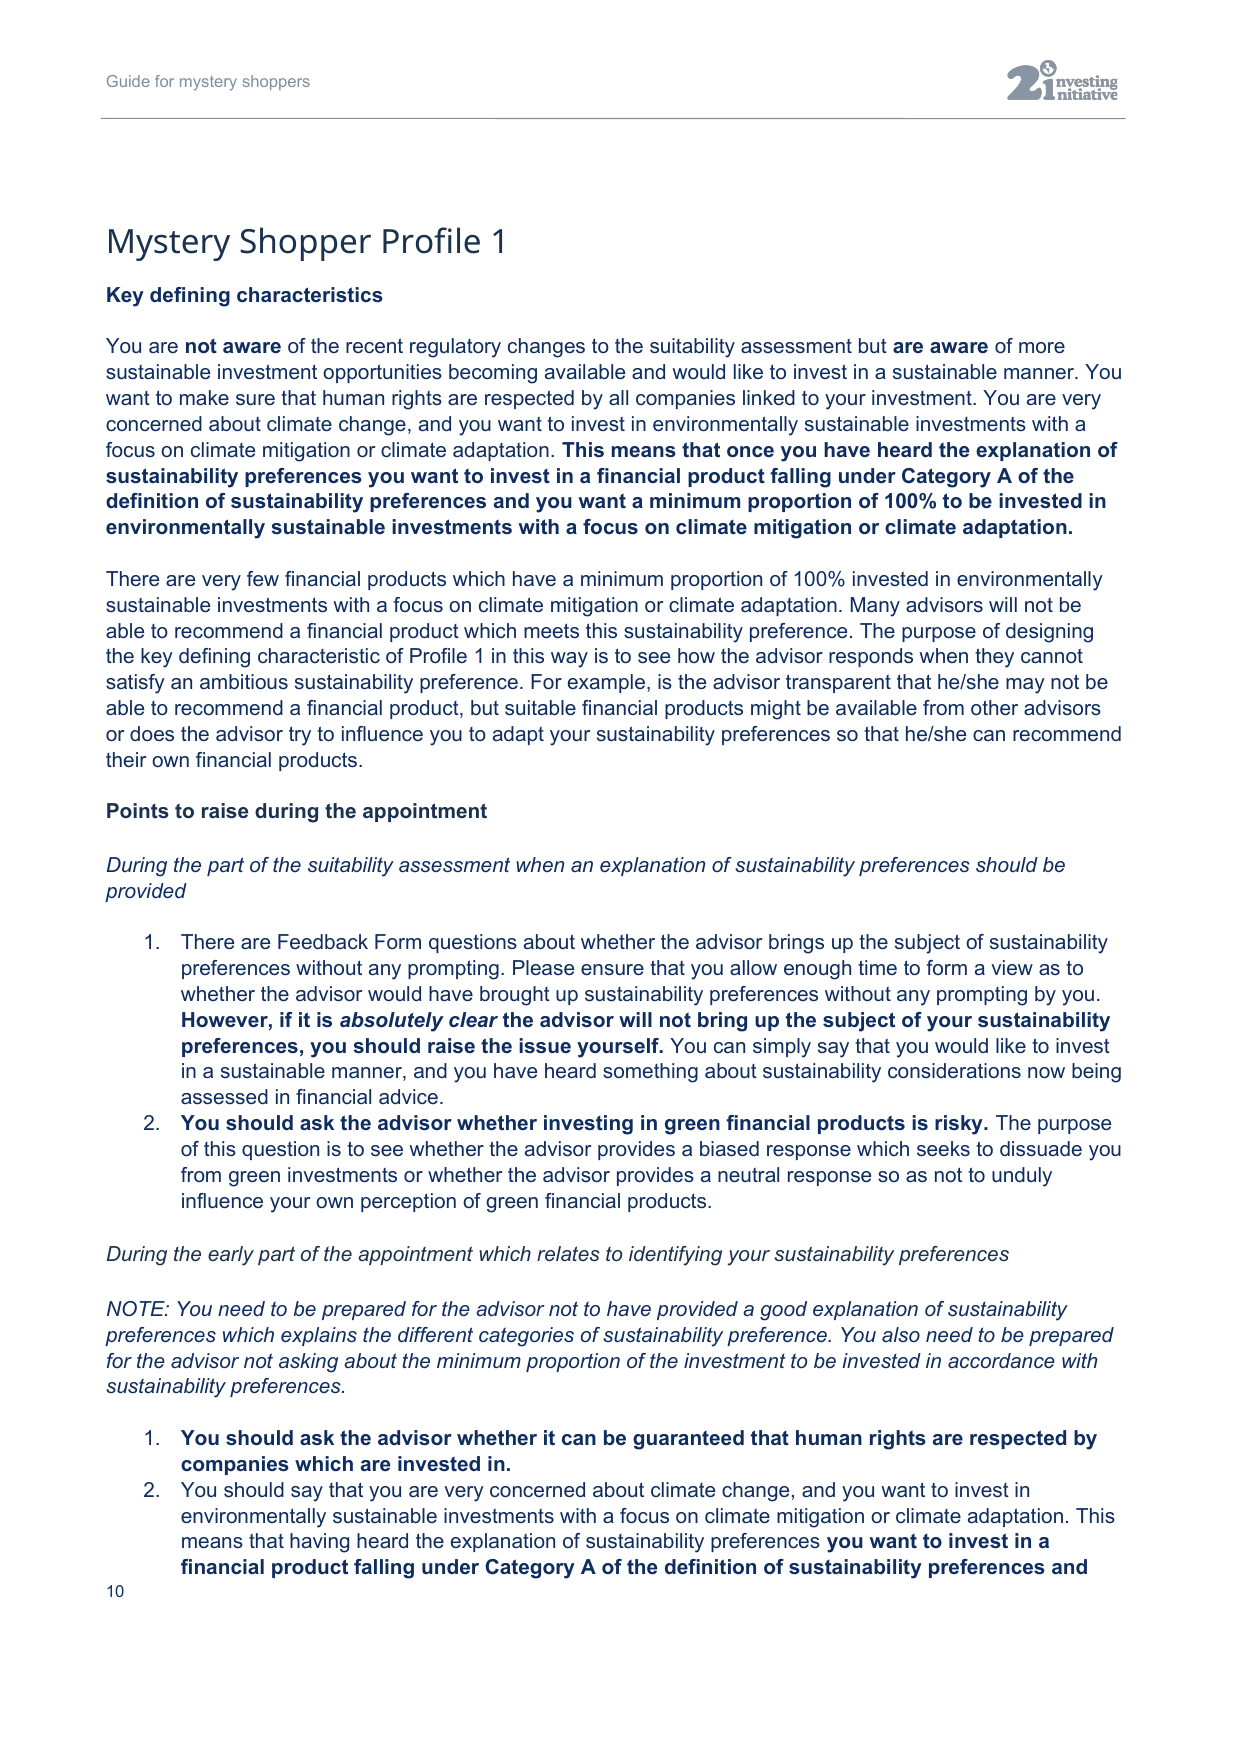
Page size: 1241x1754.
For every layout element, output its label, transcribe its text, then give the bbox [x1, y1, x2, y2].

text During the part of the suitability assessment when an explanation of sustainability preferences should be provided [106, 853, 1124, 902]
text NOTE: You need to be prepared for the advisor not to have provided a good explanation of sustainability preferences which explains the different categories of sustainability preference. You also need to be prepared for the advisor not asking about the minimum proportion of the investment to be invested in accordance with sustainability preferences. [106, 1297, 1124, 1398]
text Key defining characteristics [106, 283, 1124, 307]
list You should ask the advisor whether investing in green financial products is risky. The purpose of this question is to see whether the advisor provides a biased response which seeks to dissuade you from green investments or whether the advisor provides a neutral response so as not to unduly influence your own perception of green financial products. [143, 1111, 1124, 1212]
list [143, 1478, 1124, 1579]
list There are Feedback Form questions about whether the advisor brings up the subject of sustainability preferences without any prompting. Please ensure that you allow enough time to form a view as to whether the advisor would have brought up sustainability preferences without any prompting by you. However, if it is absolutely clear the advisor will not bring up the subject of your sustainability preferences, you should raise the issue yourself. You can simply say that you would like to invest in a sustainable manner, and you have heard something about sustainability considerations now being assessed in financial advice. [143, 930, 1124, 1109]
text There are very few financial products which have a minimum proportion of 100% invested in environmentally sustainable investments with a focus on climate mitigation or climate adaptation. Many advisors will not be able to recommend a financial product which meets this sustainability preference. The purpose of designing the key defining characteristic of Profile 1 in this way is to see how the advisor responds when they cannot satisfy an ambitious sustainability preference. For example, is the advisor transparent that he/she may not be able to recommend a financial product, but suitable financial products might be available from other advisors or does the advisor try to influence you to adapt your sustainability preferences so that he/she can recommend their own financial products. [106, 567, 1124, 772]
text You are not aware of the recent regulatory changes to the suitability assessment but are aware of more sustainable investment opportunities becoming available and would like to invest in a sustainable manner. You want to make sure that human rights are respected by all companies linked to your investment. You are very concerned about climate change, and you want to invest in environmentally sustainable investments with a focus on climate mitigation or climate adaptation. This means that once you have heard the explanation of sustainability preferences you want to invest in a financial product falling under Category A of the definition of sustainability preferences and you want a minimum proportion of 100% to be invested in environmentally sustainable investments with a focus on climate mitigation or climate adaptation. [106, 334, 1124, 539]
list You should ask the advisor whether it can be guaranteed that human rights are respected by companies which are invested in. [143, 1426, 1124, 1476]
subtitle During the early part of the appointment which relates to identifying your sustainability preferences [106, 1242, 1124, 1266]
subtitle Points to raise during the appointment [106, 799, 1124, 823]
subtitle Mystery Shopper Profile 1 [106, 218, 1124, 263]
